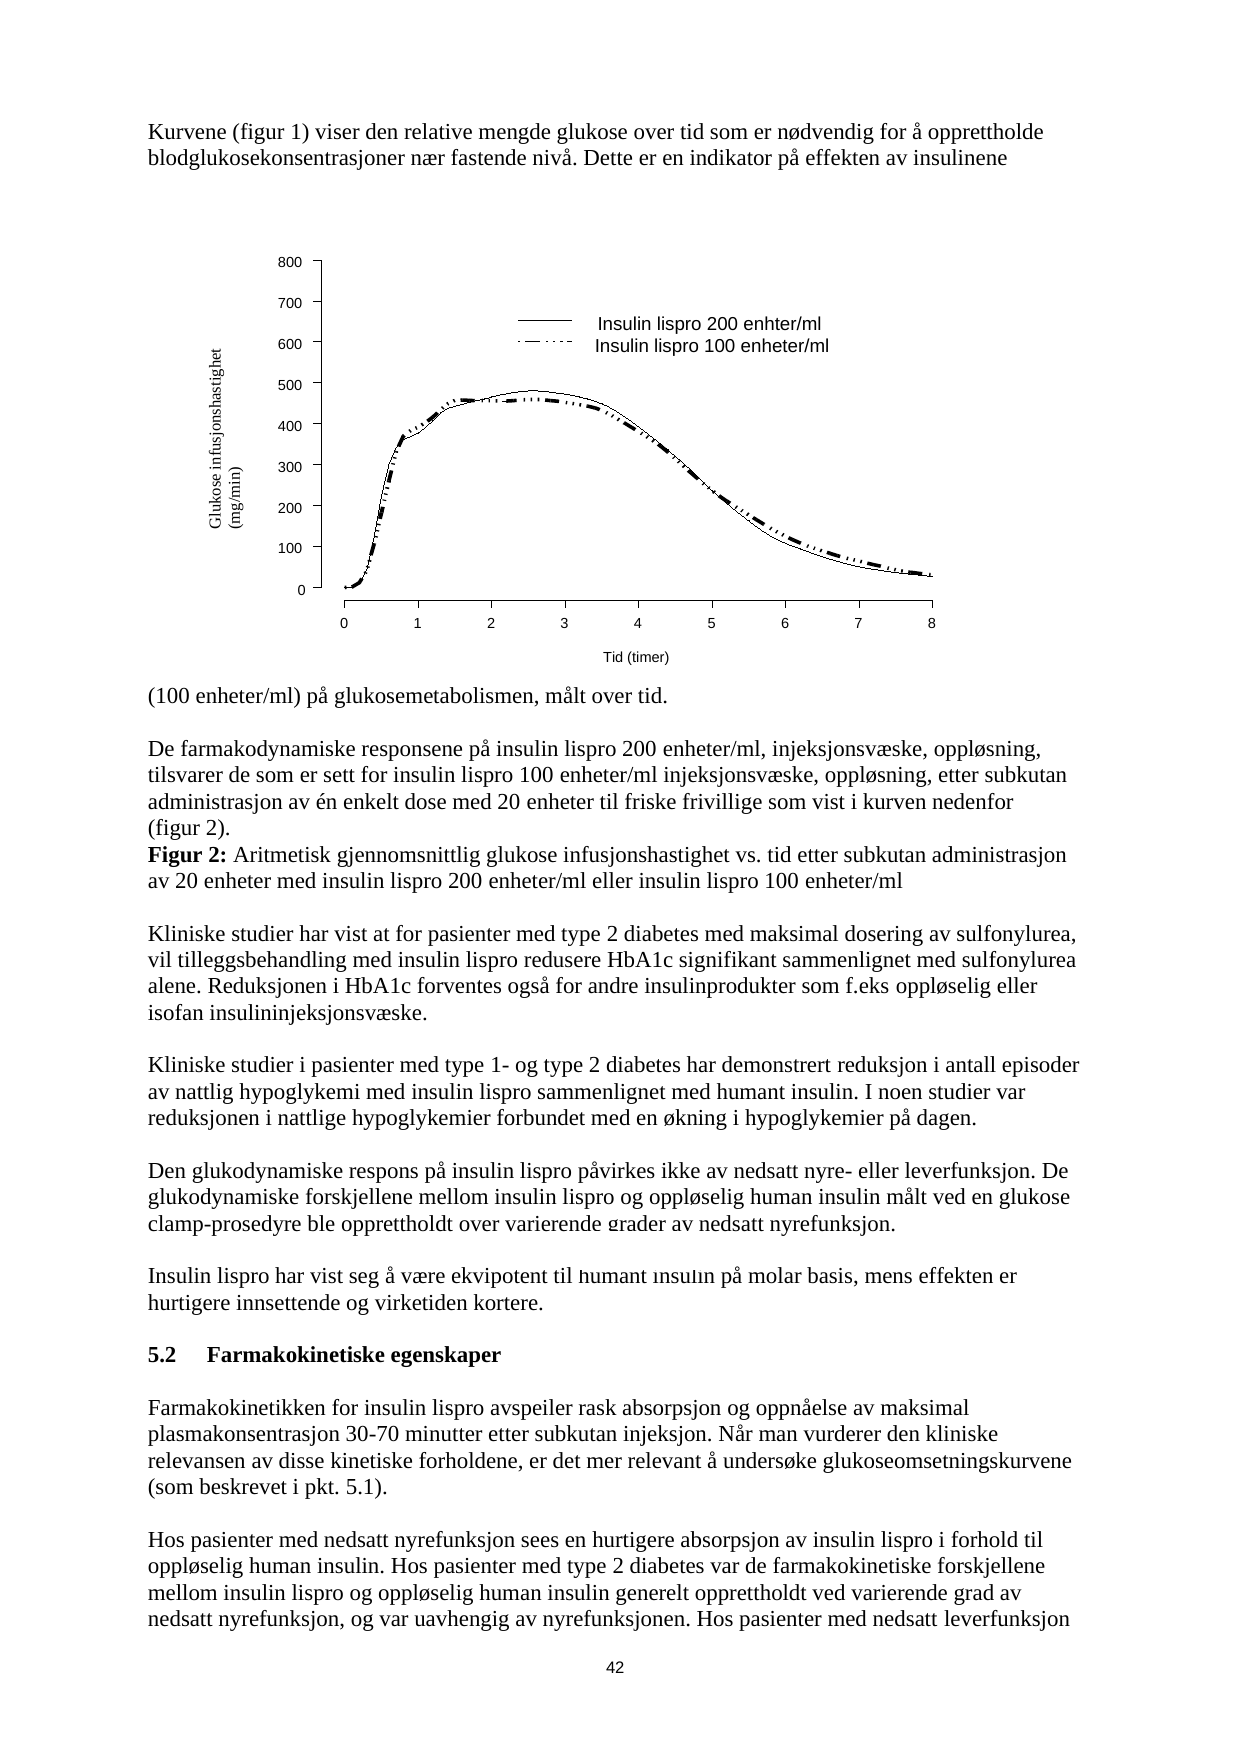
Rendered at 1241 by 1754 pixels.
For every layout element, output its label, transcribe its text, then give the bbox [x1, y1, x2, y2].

text Insulin lispro har vist seg å være ekvipotent til humant insulin på molar basis, mens effekten er hurtigere innsettende og virketiden kortere. [148, 1262, 1093, 1315]
text De farmakodynamiske responsene på insulin lispro 200 enheter/ml, injeksjonsvæske, oppløsning, tilsvarer de som er sett for insulin lispro 100 enheter/ml injeksjonsvæske, oppløsning, etter subkutan administrasjon av én enkelt dose med 20 enheter til friske frivillige som vist i kurven nedenfor (figur 2). [148, 735, 1093, 841]
text Den glukodynamiske respons på insulin lispro påvirkes ikke av nedsatt nyre- eller leverfunksjon. De glukodynamiske forskjellene mellom insulin lispro og oppløselig human insulin målt ved en glukose clamp-prosedyre ble opprettholdt over varierende grader av nedsatt nyrefunksjon. [148, 1157, 1093, 1236]
text Kliniske studier i pasienter med type 1- og type 2 diabetes har demonstrert reduksjon i antall episoder av nattlig hypoglykemi med insulin lispro sammenlignet med humant insulin. I noen studier var reduksjonen i nattlige hypoglykemier forbundet med en økning i hypoglykemier på dagen. [148, 1051, 1093, 1131]
text 5.2 Farmakokinetiske egenskaper [148, 1341, 1093, 1368]
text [148, 1526, 1093, 1631]
text Kliniske studier har vist at for pasienter med type 2 diabetes med maksimal dosering av sulfonylurea, vil tilleggsbehandling med insulin lispro redusere HbA1c signifikant sammenlignet med sulfonylurea alene. Reduksjonen i HbA1c forventes også for andre insulinprodukter som f.eks oppløselig eller isofan insulininjeksjonsvæske. [148, 920, 1093, 1025]
text Kurvene (figur 1) viser den relative mengde glukose over tid som er nødvendig for å opprettholde blodglukosekonsentrasjoner nær fastende nivå. Dette er en indikator på effekten av insulinene (100 enheter/ml) på glukosemetabolismen, målt over tid. [148, 118, 1093, 709]
text Farmakokinetikken for insulin lispro avspeiler rask absorpsjon og oppnåelse av maksimal plasmakonsentrasjon 30-70 minutter etter subkutan injeksjon. Når man vurderer den kliniske relevansen av disse kinetiske forholdene, er det mer relevant å undersøke glukoseomsetningskurvene (som beskrevet i pkt. 5.1). [148, 1394, 1093, 1499]
text Figur 2: Aritmetisk gjennomsnittlig glukose infusjonshastighet vs. tid etter subkutan administrasjon av 20 enheter med insulin lispro 200 enheter/ml eller insulin lispro 100 enheter/ml [148, 841, 1093, 893]
